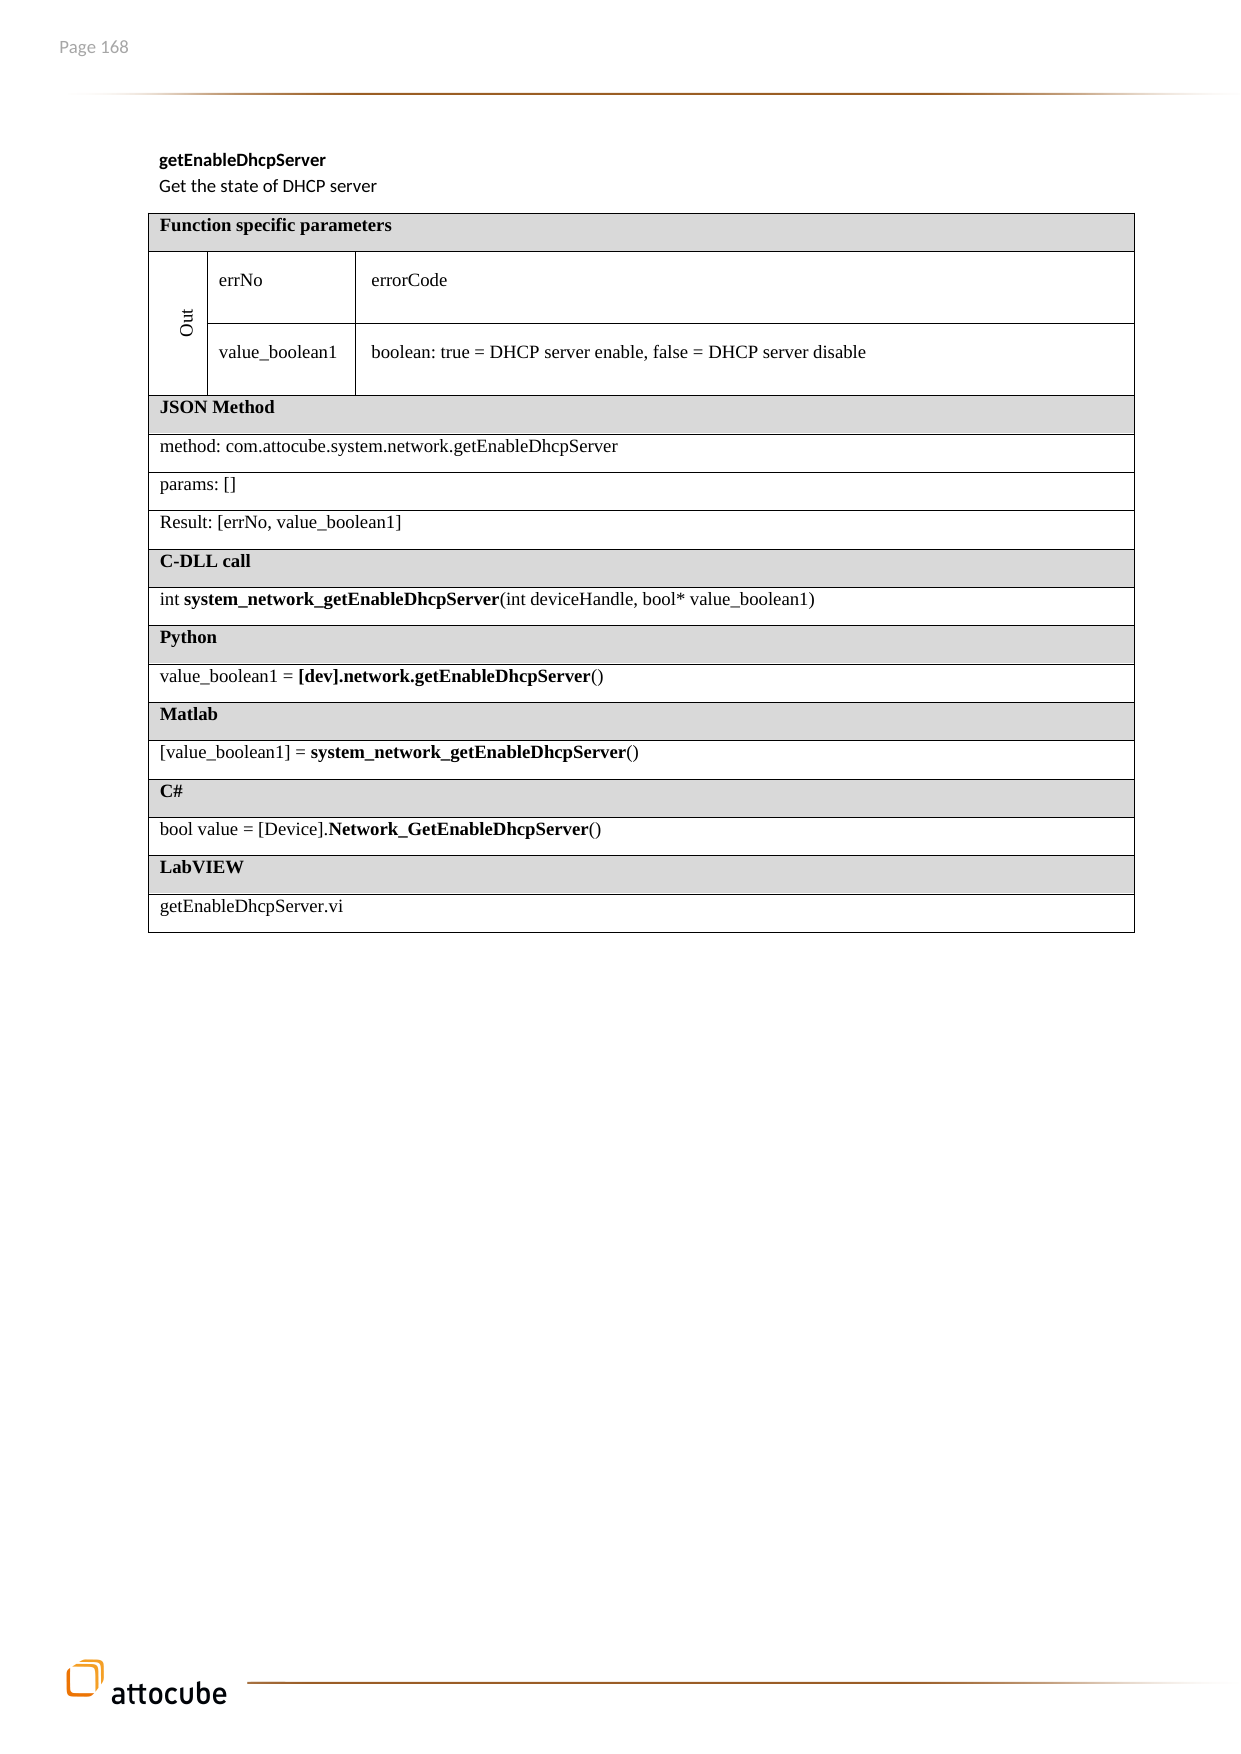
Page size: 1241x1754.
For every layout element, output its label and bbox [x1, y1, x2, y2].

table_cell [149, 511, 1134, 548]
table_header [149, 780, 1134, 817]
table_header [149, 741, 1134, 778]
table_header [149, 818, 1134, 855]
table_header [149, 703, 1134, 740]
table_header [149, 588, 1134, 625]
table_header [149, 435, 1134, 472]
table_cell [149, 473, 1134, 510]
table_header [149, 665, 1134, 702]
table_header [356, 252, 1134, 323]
picture [68, 82, 1241, 108]
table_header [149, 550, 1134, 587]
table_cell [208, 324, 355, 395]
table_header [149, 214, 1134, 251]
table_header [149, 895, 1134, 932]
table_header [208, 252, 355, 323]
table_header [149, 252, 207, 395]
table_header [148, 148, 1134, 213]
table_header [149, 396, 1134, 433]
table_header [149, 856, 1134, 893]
picture [10, 1651, 1240, 1711]
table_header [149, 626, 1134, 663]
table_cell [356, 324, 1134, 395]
